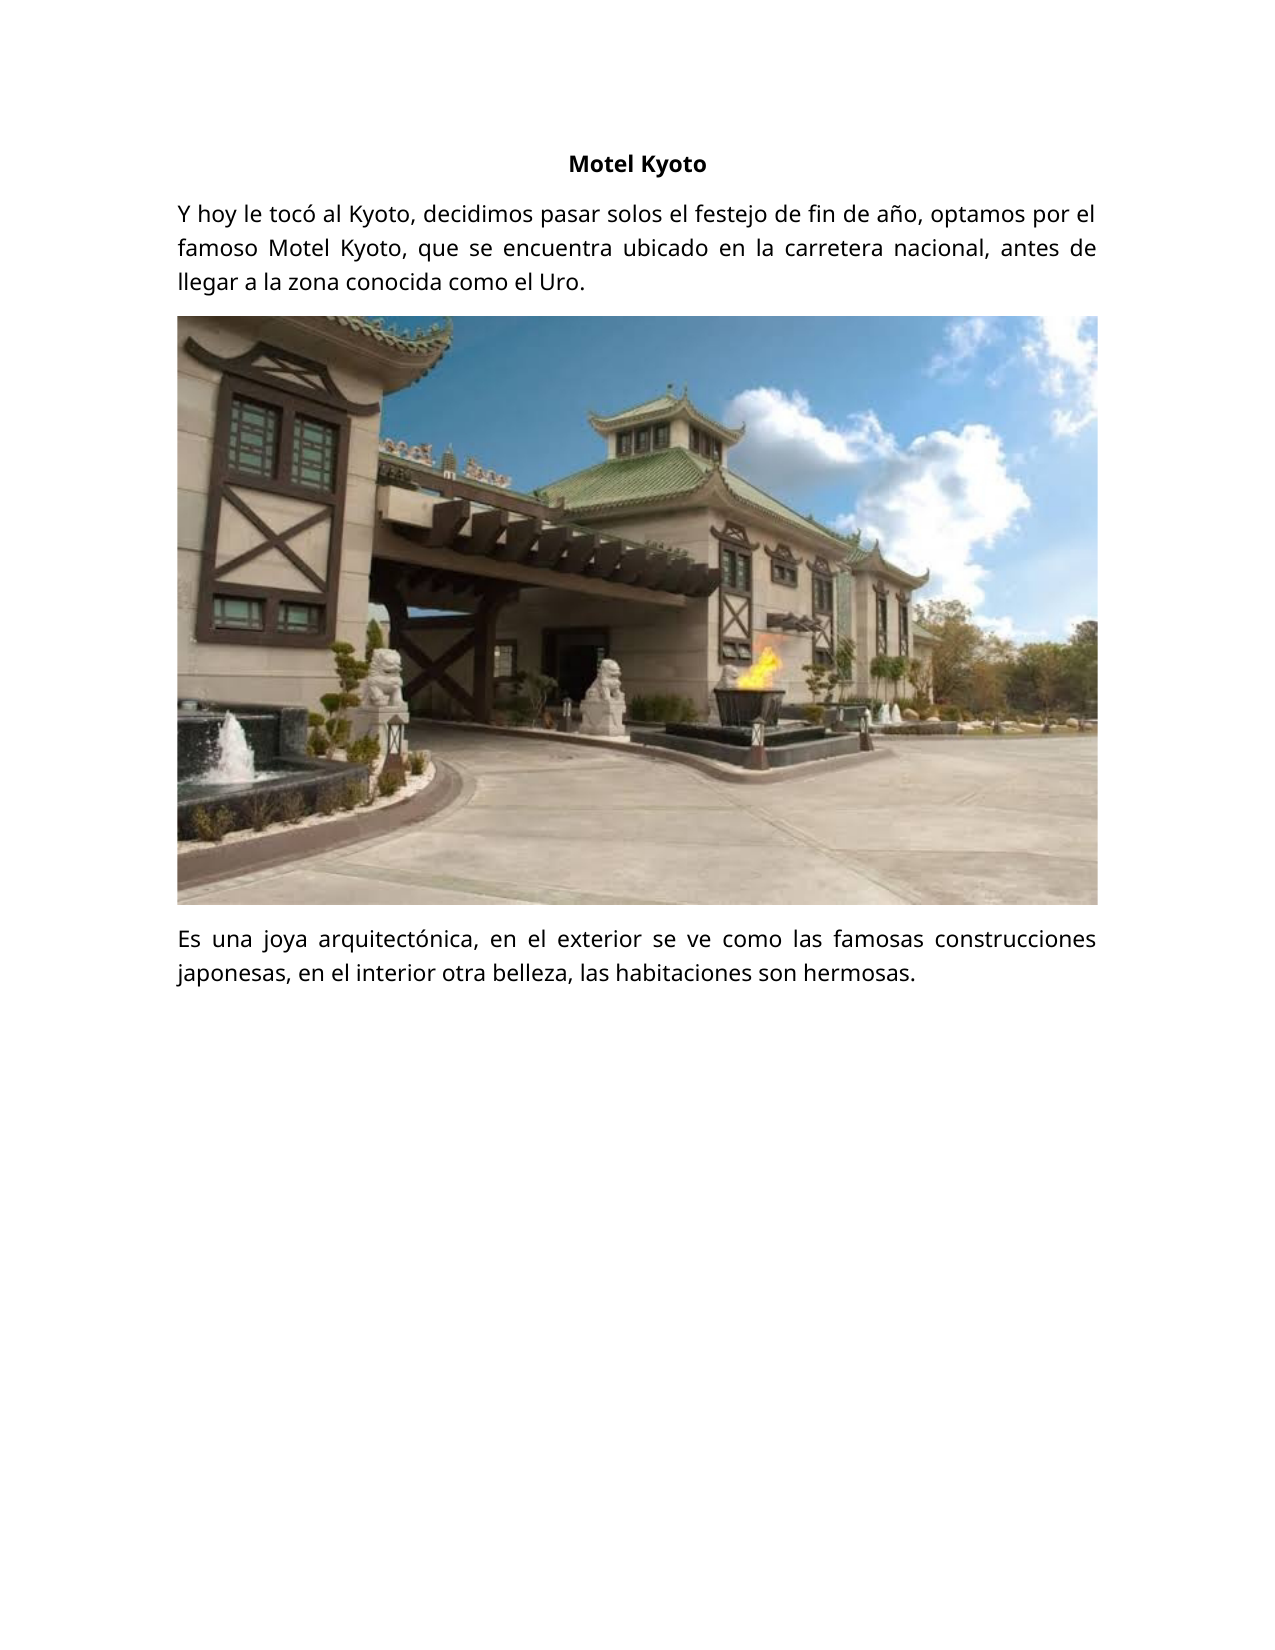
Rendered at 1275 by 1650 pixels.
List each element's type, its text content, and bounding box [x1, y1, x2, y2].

text Motel Kyoto [177, 148, 1098, 179]
text Es una joya arquitectónica, en el exterior se ve como las famosas construcciones japonesas, en el interior otra belleza, las habitaciones son hermosas. [177, 923, 1098, 988]
text Y hoy le tocó al Kyoto, decidimos pasar solos el festejo de fin de año, optamos por el famoso Motel Kyoto, que se encuentra ubicado en la carretera nacional, antes de llegar a la zona conocida como el Uro. [177, 198, 1098, 297]
picture [177, 316, 1098, 905]
